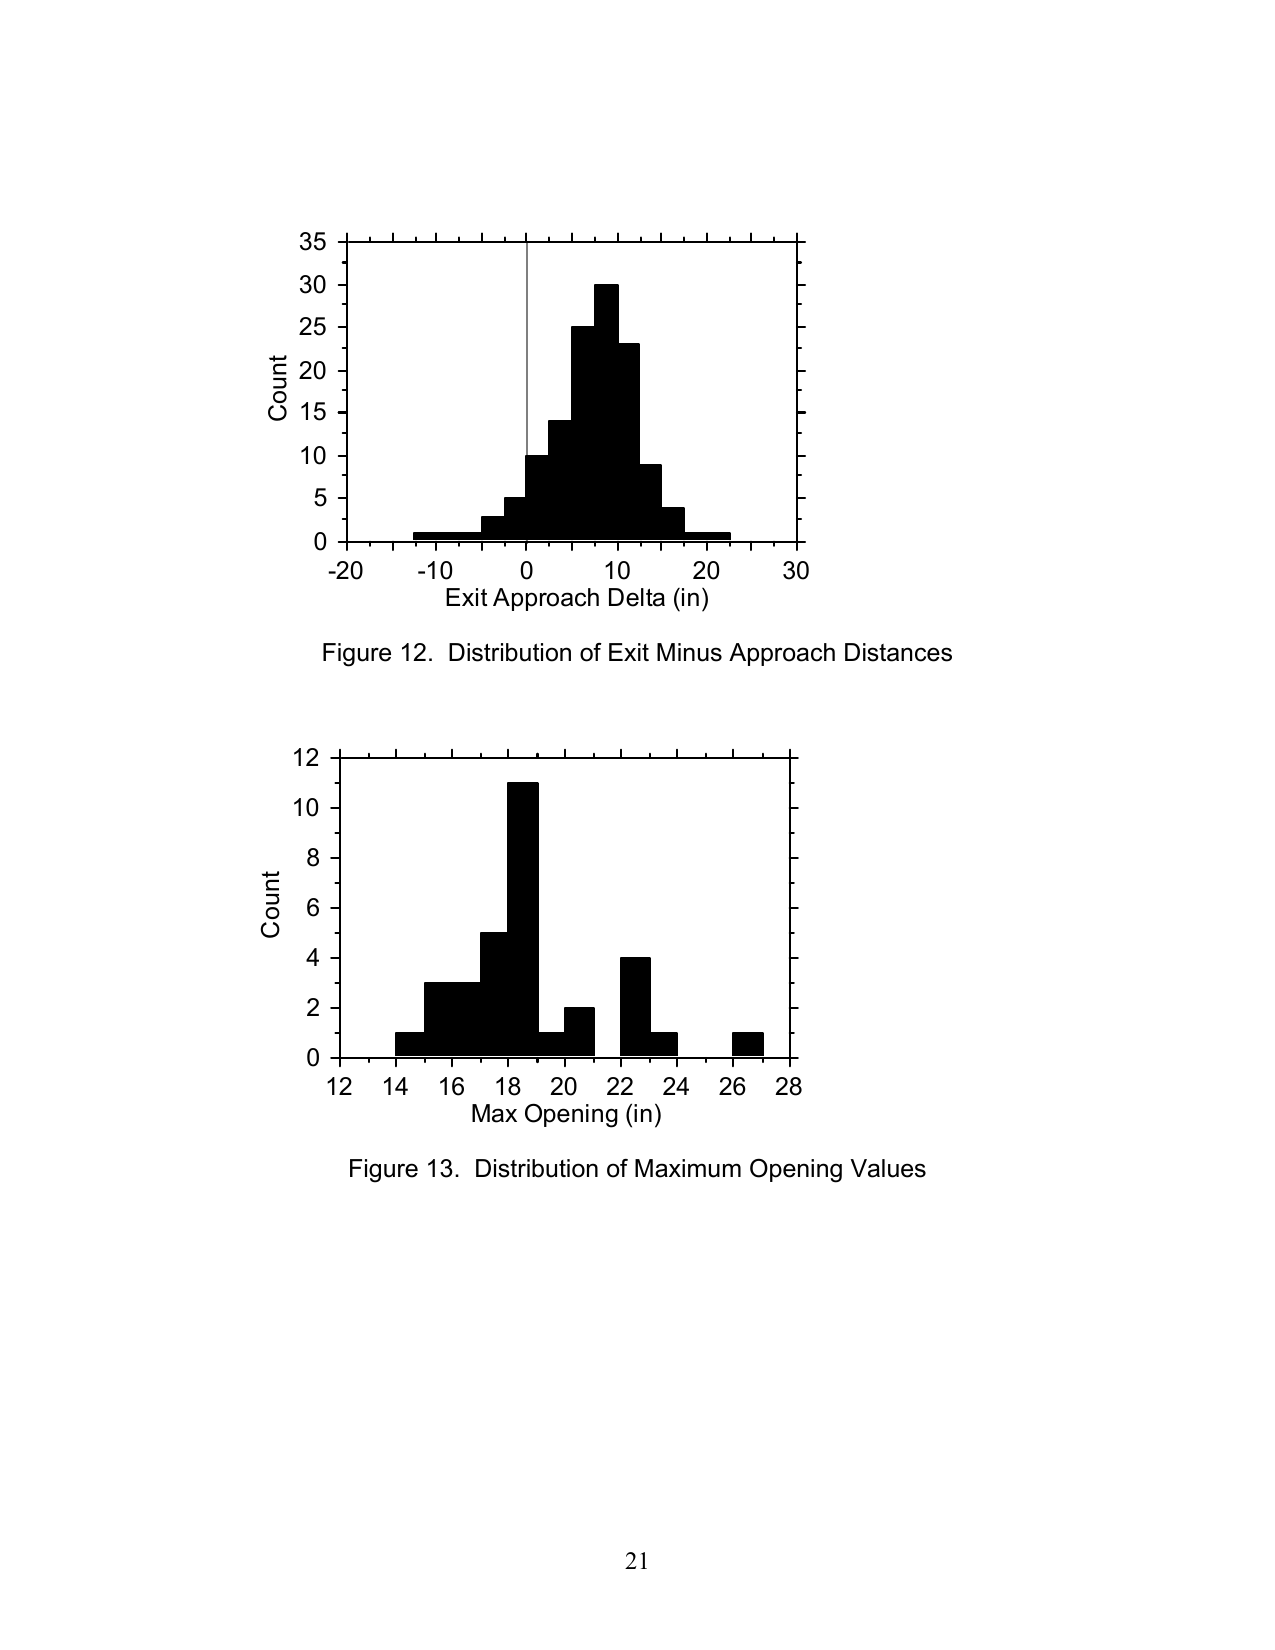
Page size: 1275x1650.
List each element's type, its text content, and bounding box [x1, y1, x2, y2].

text Figure 13. Distribution of Maximum Opening Values [150, 1154, 1125, 1182]
text Figure 12. Distribution of Exit Minus Approach Distances [150, 637, 1125, 666]
